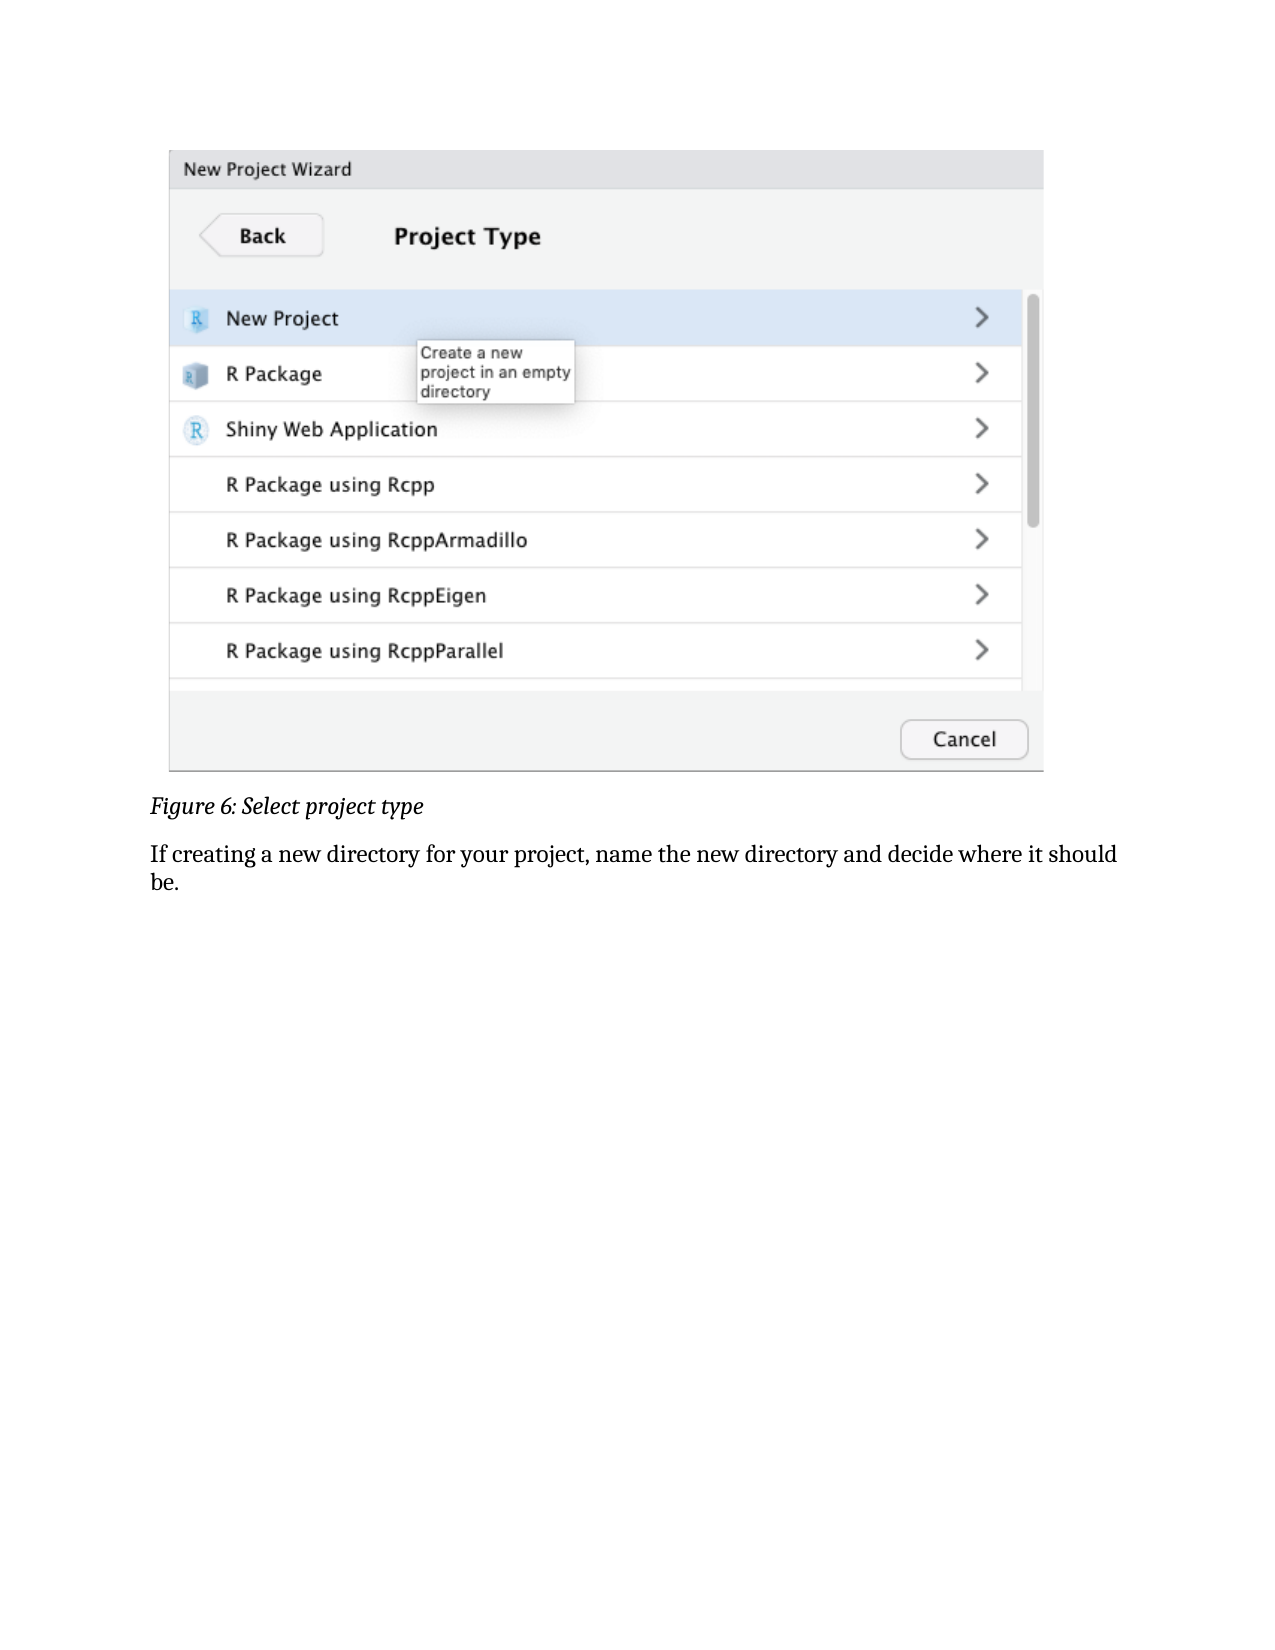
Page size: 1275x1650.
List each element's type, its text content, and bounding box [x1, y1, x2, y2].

text If creating a new directory for your project, name the new directory and decide where it should be. [150, 839, 1125, 897]
picture [168, 150, 1044, 772]
